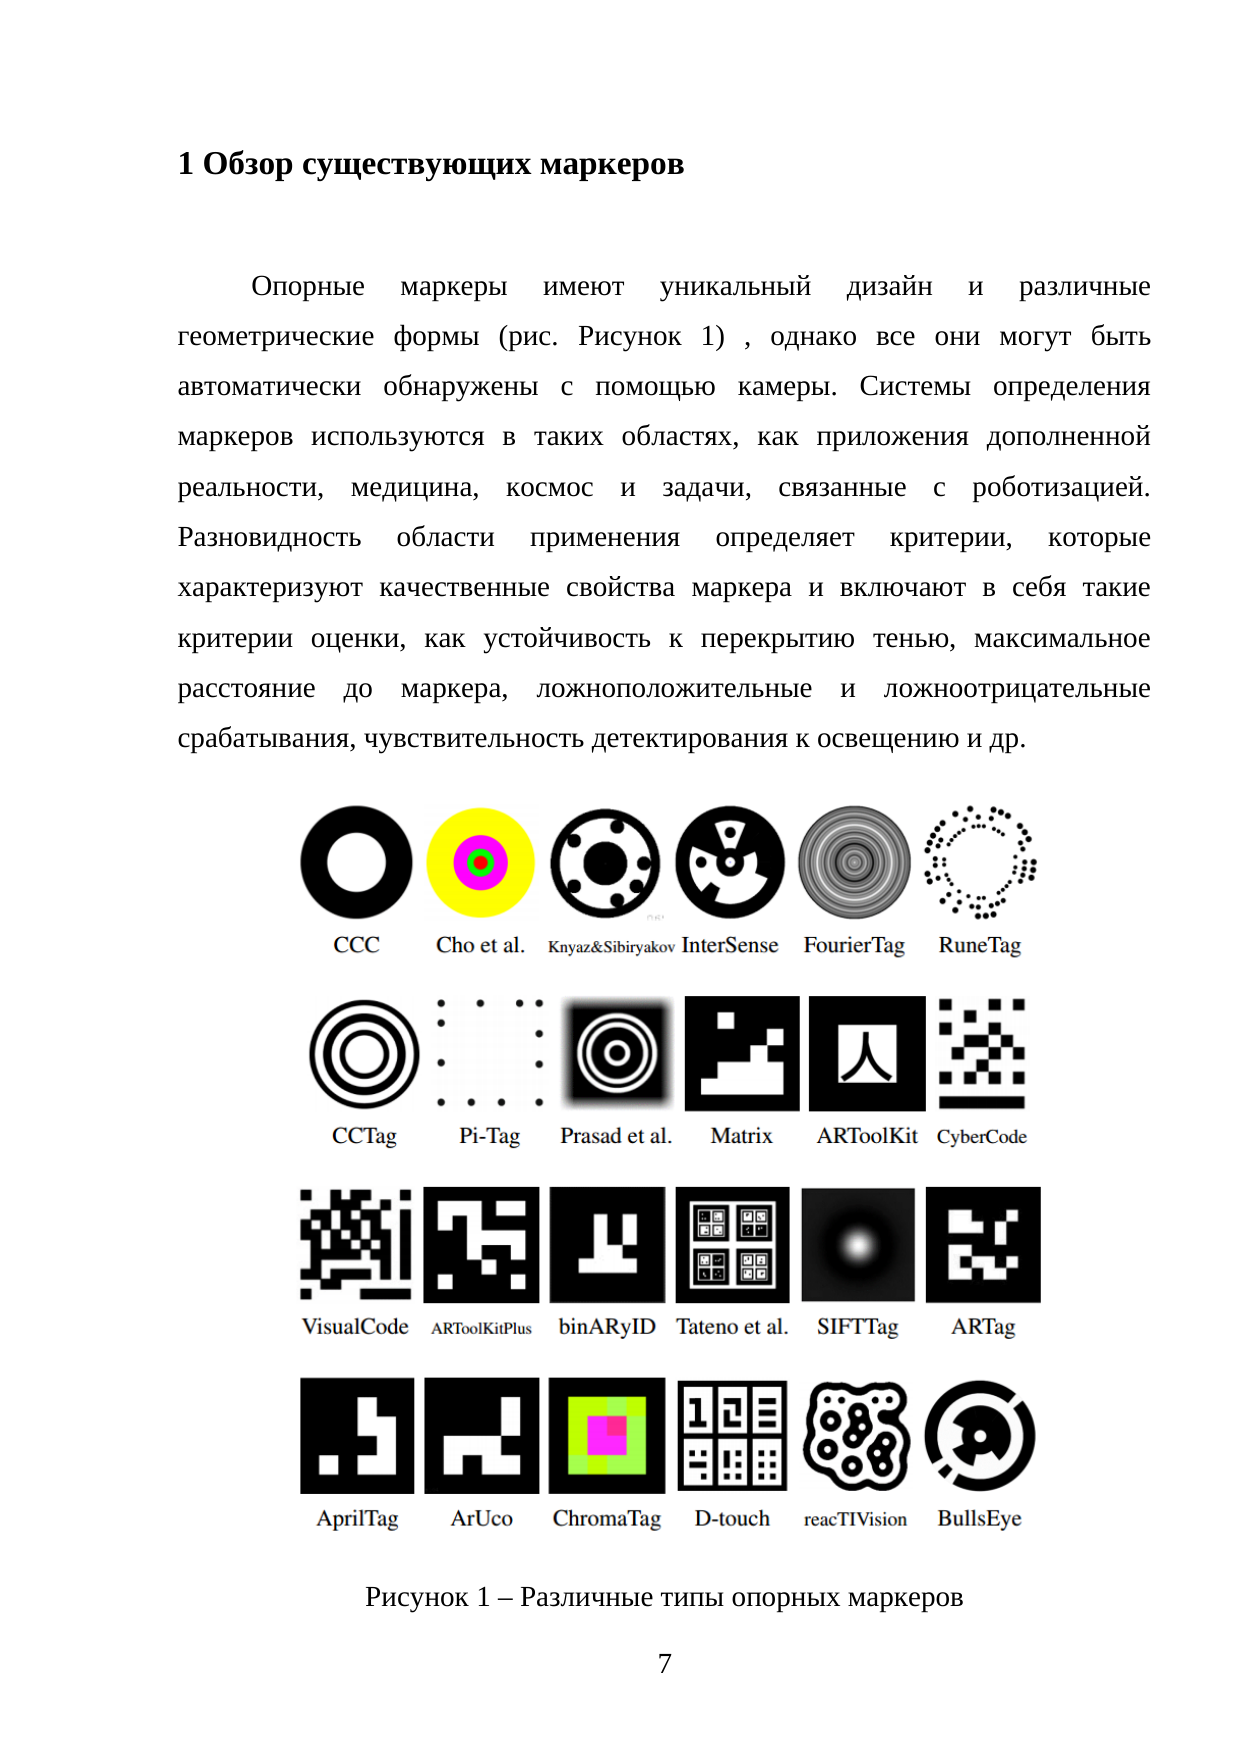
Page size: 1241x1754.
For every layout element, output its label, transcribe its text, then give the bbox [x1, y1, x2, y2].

text Опорные маркеры имеют уникальный дизайн и различные геометрические формы (рис. Рисунок 1) , однако все они могут быть автоматически обнаружены с помощью камеры. Системы определения маркеров используются в таких областях, как приложения дополненной реальности, медицина, космос и задачи, связанные с роботизацией. Разновидность области применения определяет критерии, которые характеризуют качественные свойства маркера и включают в себя такие критерии оценки, как устойчивость к перекрытию тенью, максимальное расстояние до маркера, ложноположительные и ложноотрицательные срабатывания, чувствительность детектирования к освещению и др. [177, 268, 1152, 754]
subtitle 1 Обзор существующих маркеров [177, 143, 1152, 181]
picture [276, 787, 1053, 1547]
text Рисунок 1 – Различные типы опорных маркеров [177, 1579, 1152, 1613]
